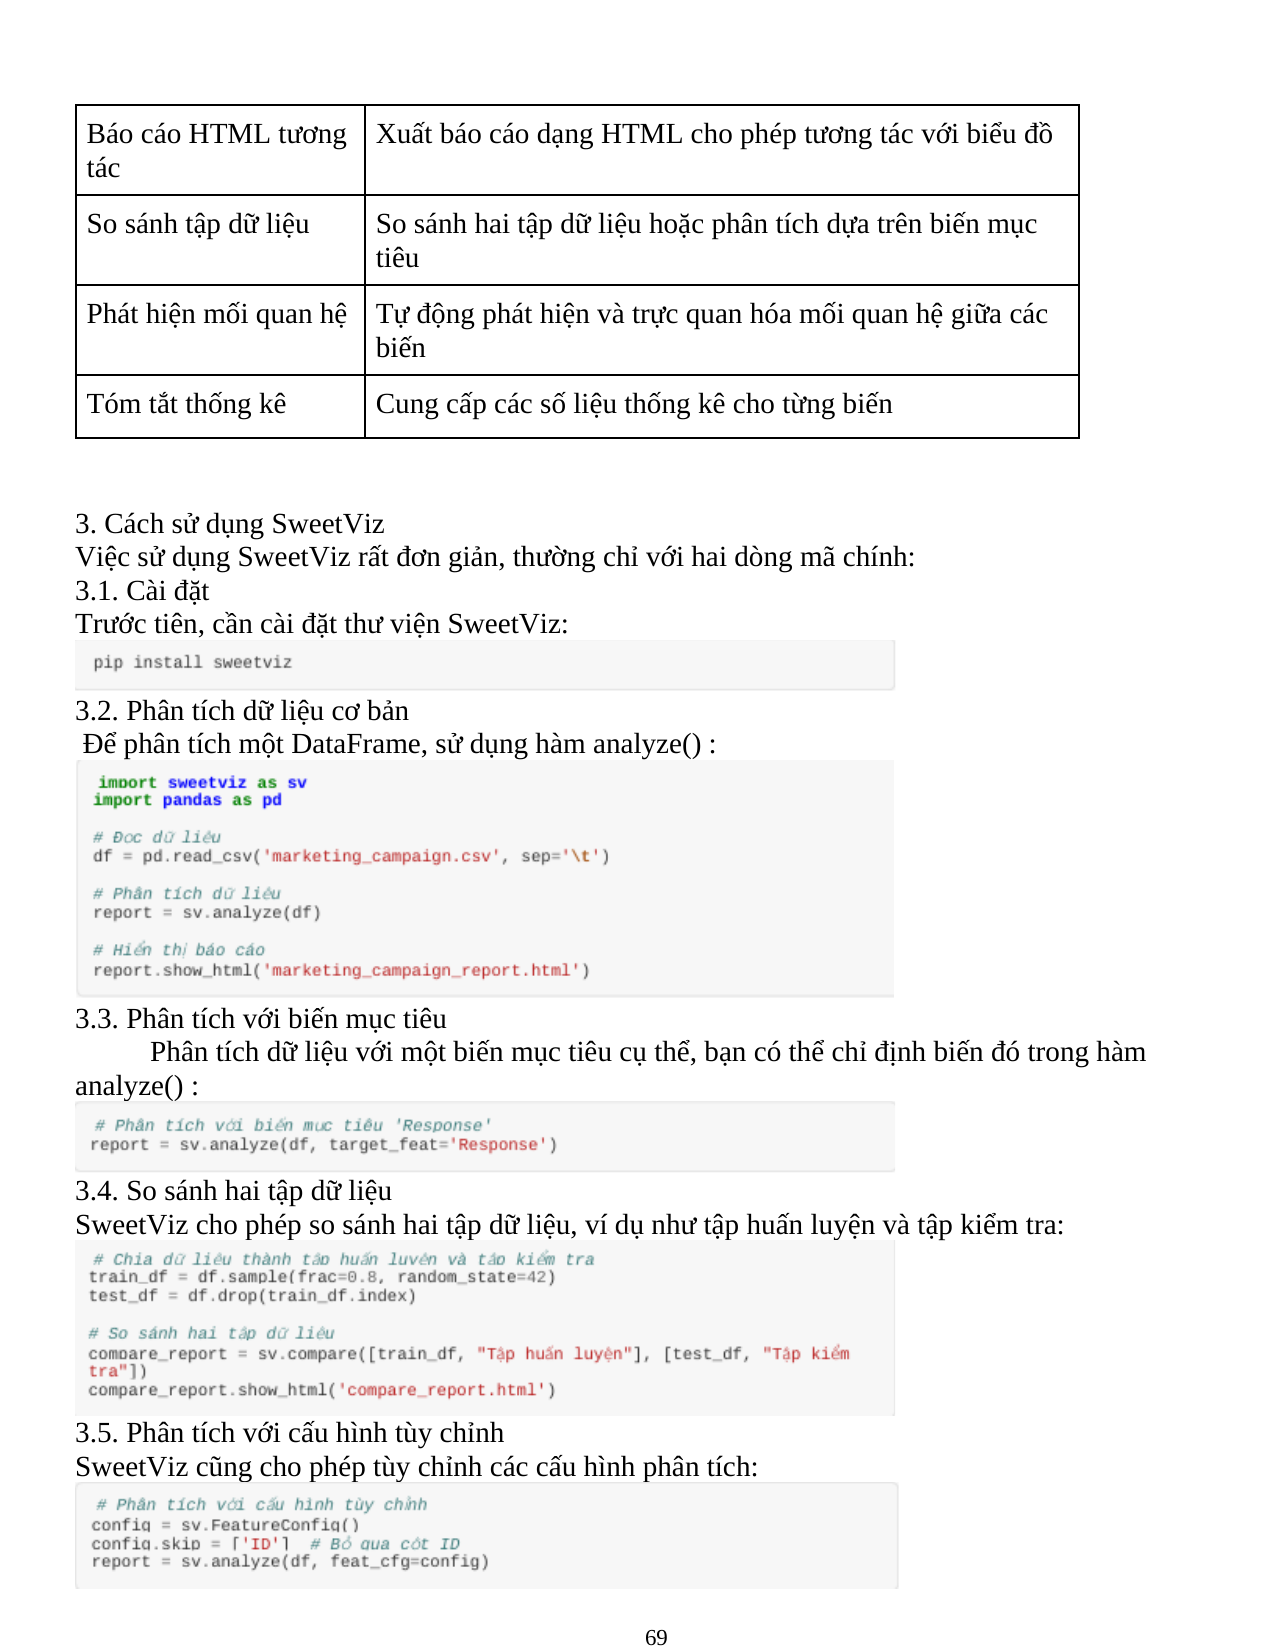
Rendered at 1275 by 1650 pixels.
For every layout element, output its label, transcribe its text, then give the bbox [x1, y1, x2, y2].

text 3.4. So sánh hai tập dữ liệu [75, 1173, 1237, 1207]
picture [75, 1240, 896, 1416]
text 3.2. Phân tích dữ liệu cơ bản [75, 693, 1237, 727]
text 3. Cách sử dụng SweetViz [75, 506, 1237, 539]
picture [75, 1101, 896, 1174]
picture [75, 640, 897, 694]
table_cell Cung cấp các số liệu thống kê cho từng biến [366, 376, 1078, 437]
picture [75, 1482, 902, 1589]
text Việc sử dụng SweetViz rất đơn giản, thường chỉ với hai dòng mã chính: [75, 539, 1237, 573]
text SweetViz cũng cho phép tùy chỉnh các cấu hình phân tích: [75, 1449, 1237, 1482]
text Phân tích dữ liệu với một biến mục tiêu cụ thể, bạn có thể chỉ định biến đó trong hàm analyze() : [75, 1034, 1237, 1101]
picture [75, 760, 894, 1001]
table_cell So sánh tập dữ liệu [77, 196, 364, 284]
table_cell Báo cáo HTML tương tác [77, 106, 364, 194]
table_cell Tóm tắt thống kê [77, 376, 364, 437]
text 3.3. Phân tích với biến mục tiêu [75, 1001, 1237, 1034]
text Trước tiên, cần cài đặt thư viện SweetViz: [75, 606, 1237, 640]
text Để phân tích một DataFrame, sử dụng hàm analyze() : [75, 727, 1237, 760]
table_cell Xuất báo cáo dạng HTML cho phép tương tác với biểu đồ [366, 106, 1078, 194]
table_cell Tự động phát hiện và trực quan hóa mối quan hệ giữa các biến [366, 286, 1078, 374]
text 3.1. Cài đặt [75, 573, 1237, 606]
text SweetViz cho phép so sánh hai tập dữ liệu, ví dụ như tập huấn luyện và tập kiểm tra: [75, 1207, 1237, 1240]
table_cell So sánh hai tập dữ liệu hoặc phân tích dựa trên biến mục tiêu [366, 196, 1078, 284]
text 3.5. Phân tích với cấu hình tùy chỉnh [75, 1415, 1237, 1449]
table_cell Phát hiện mối quan hệ [77, 286, 364, 374]
